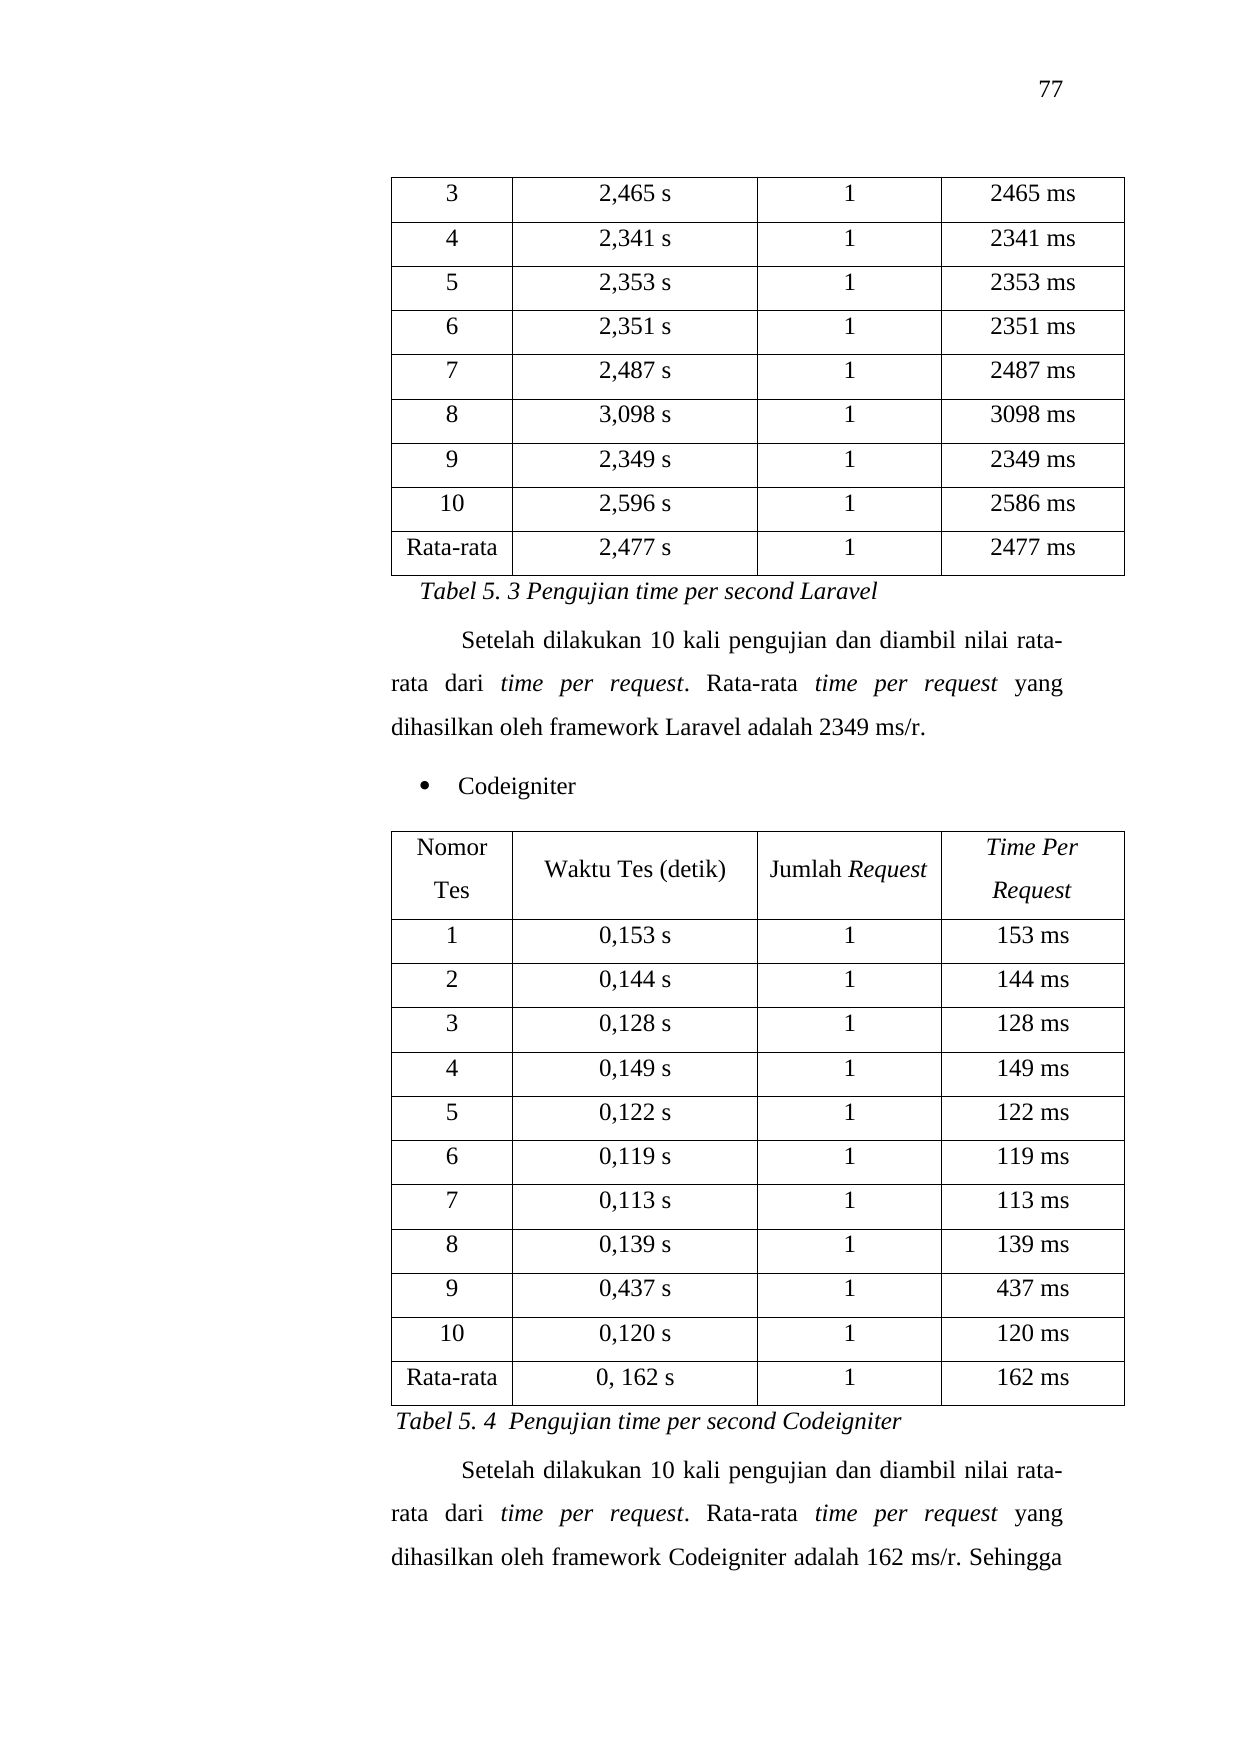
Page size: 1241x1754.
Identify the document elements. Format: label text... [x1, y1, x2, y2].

table_cell 1 [758, 1053, 941, 1096]
table_cell 2487 ms [942, 355, 1124, 398]
table_cell 4 [392, 223, 512, 266]
table_cell 2341 ms [942, 223, 1124, 266]
table_header Waktu Tes (detik) [513, 832, 757, 919]
table_cell 1 [758, 1097, 941, 1140]
table_cell 0,437 s [513, 1274, 757, 1317]
table_cell 128 ms [942, 1008, 1124, 1052]
table_cell 3 [392, 1008, 512, 1052]
table_cell 2,487 s [513, 355, 757, 398]
table_cell 1 [758, 1274, 941, 1317]
table_cell 2,596 s [513, 488, 757, 531]
table_cell 1 [758, 1008, 941, 1052]
table_cell 3098 ms [942, 400, 1124, 443]
table_cell 8 [392, 1230, 512, 1272]
table_cell 10 [392, 488, 512, 531]
table_cell 1 [758, 1362, 941, 1405]
table_cell 139 ms [942, 1230, 1124, 1272]
table_cell 6 [392, 1141, 512, 1184]
table_cell 1 [758, 178, 941, 222]
table_cell 2465 ms [942, 178, 1124, 222]
table_cell 2351 ms [942, 311, 1124, 354]
table_cell 2477 ms [942, 532, 1124, 575]
table_cell 2349 ms [942, 444, 1124, 487]
table_cell 4 [392, 1053, 512, 1096]
table_cell 0,119 s [513, 1141, 757, 1184]
text Setelah dilakukan 10 kali pengujian dan diambil nilai rata-rata dari time per request. Rata-rata time per request yang dihasilkan oleh framework Laravel adalah 2349 ms/r. [391, 625, 1063, 740]
table_cell 2,465 s [513, 178, 757, 222]
list Codeigniter [420, 771, 1063, 800]
table_cell 1 [758, 488, 941, 531]
table_cell 5 [392, 1097, 512, 1140]
table_cell 0,149 s [513, 1053, 757, 1096]
table_cell 0,128 s [513, 1008, 757, 1052]
table_cell 0,113 s [513, 1185, 757, 1228]
table_cell 2,341 s [513, 223, 757, 266]
table_cell 2353 ms [942, 267, 1124, 310]
table_cell 162 ms [942, 1362, 1124, 1405]
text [391, 1455, 1063, 1570]
table_cell 1 [758, 1318, 941, 1361]
table_cell Rata-rata [392, 1362, 512, 1405]
table_cell 113 ms [942, 1185, 1124, 1228]
table_cell 3,098 s [513, 400, 757, 443]
table_cell 0,139 s [513, 1230, 757, 1272]
table_cell 1 [758, 223, 941, 266]
table_cell 2586 ms [942, 488, 1124, 531]
table_cell 1 [758, 267, 941, 310]
table_cell 437 ms [942, 1274, 1124, 1317]
table_cell 0,120 s [513, 1318, 757, 1361]
table_cell 8 [392, 400, 512, 443]
table_cell 0, 162 s [513, 1362, 757, 1405]
table_header Jumlah Request [758, 832, 941, 919]
table_cell 0,122 s [513, 1097, 757, 1140]
table_cell 3 [392, 178, 512, 222]
table_cell 1 [758, 1185, 941, 1228]
table_header Nomor Tes [392, 832, 512, 919]
table_cell 1 [758, 1230, 941, 1272]
table_cell 2,353 s [513, 267, 757, 310]
table_cell 1 [758, 311, 941, 354]
table_cell 2,349 s [513, 444, 757, 487]
table_header Time Per Request [942, 832, 1124, 919]
table_cell 122 ms [942, 1097, 1124, 1140]
table_cell 1 [758, 400, 941, 443]
table_cell 153 ms [942, 920, 1124, 963]
table_cell 2,477 s [513, 532, 757, 575]
table_cell 0,144 s [513, 964, 757, 1007]
table_cell 2 [392, 964, 512, 1007]
table_cell 1 [758, 964, 941, 1007]
table_cell 120 ms [942, 1318, 1124, 1361]
table_cell 7 [392, 1185, 512, 1228]
table_cell 7 [392, 355, 512, 398]
table_cell 1 [392, 920, 512, 963]
table_cell 10 [392, 1318, 512, 1361]
table_cell 1 [758, 355, 941, 398]
table_cell 119 ms [942, 1141, 1124, 1184]
table_cell 0,153 s [513, 920, 757, 963]
table_cell 1 [758, 444, 941, 487]
text Tabel 5. 3 Pengujian time per second Laravel [236, 576, 1063, 604]
table_cell 1 [758, 1141, 941, 1184]
table_cell 2,351 s [513, 311, 757, 354]
table_cell 6 [392, 311, 512, 354]
table_cell 149 ms [942, 1053, 1124, 1096]
text Tabel 5. 4 Pengujian time per second Codeigniter [236, 1406, 1063, 1434]
table_cell 9 [392, 444, 512, 487]
table_cell 9 [392, 1274, 512, 1317]
table_cell Rata-rata [392, 532, 512, 575]
table_cell 1 [758, 920, 941, 963]
table_cell 144 ms [942, 964, 1124, 1007]
table_cell 1 [758, 532, 941, 575]
table_cell 5 [392, 267, 512, 310]
